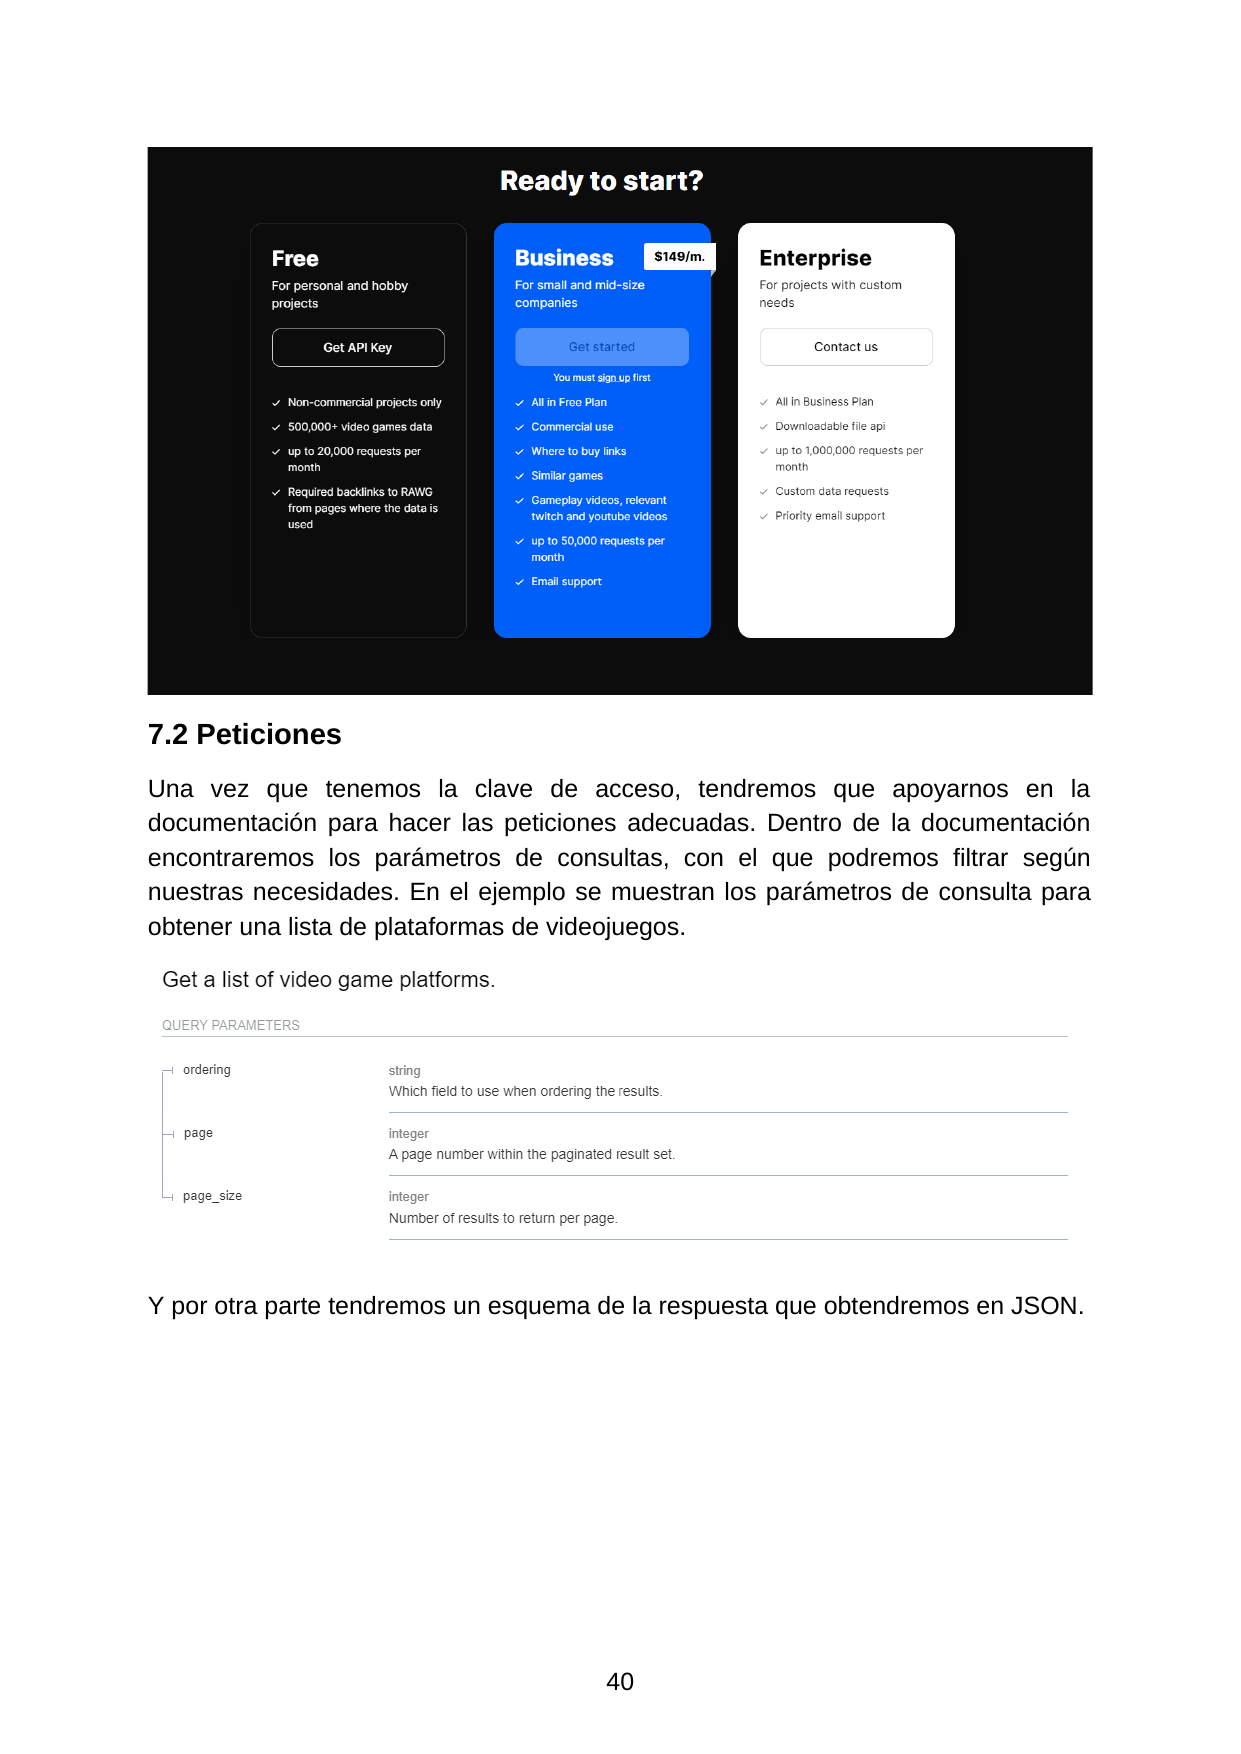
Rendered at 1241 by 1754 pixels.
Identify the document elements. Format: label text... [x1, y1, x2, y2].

text Y por otra parte tendremos un esquema de la respuesta que obtendremos en JSON. [148, 1291, 1092, 1320]
picture [147, 962, 1093, 1269]
picture [147, 147, 1093, 695]
subtitle 7.2 Peticiones [148, 717, 1092, 750]
text Una vez que tenemos la clave de acceso, tendremos que apoyarnos en la documentación para hacer las peticiones adecuadas. Dentro de la documentación encontraremos los parámetros de consultas, con el que podremos filtrar según nuestras necesidades. En el ejemplo se muestran los parámetros de consulta para obtener una lista de plataformas de videojuegos. [148, 773, 1092, 940]
